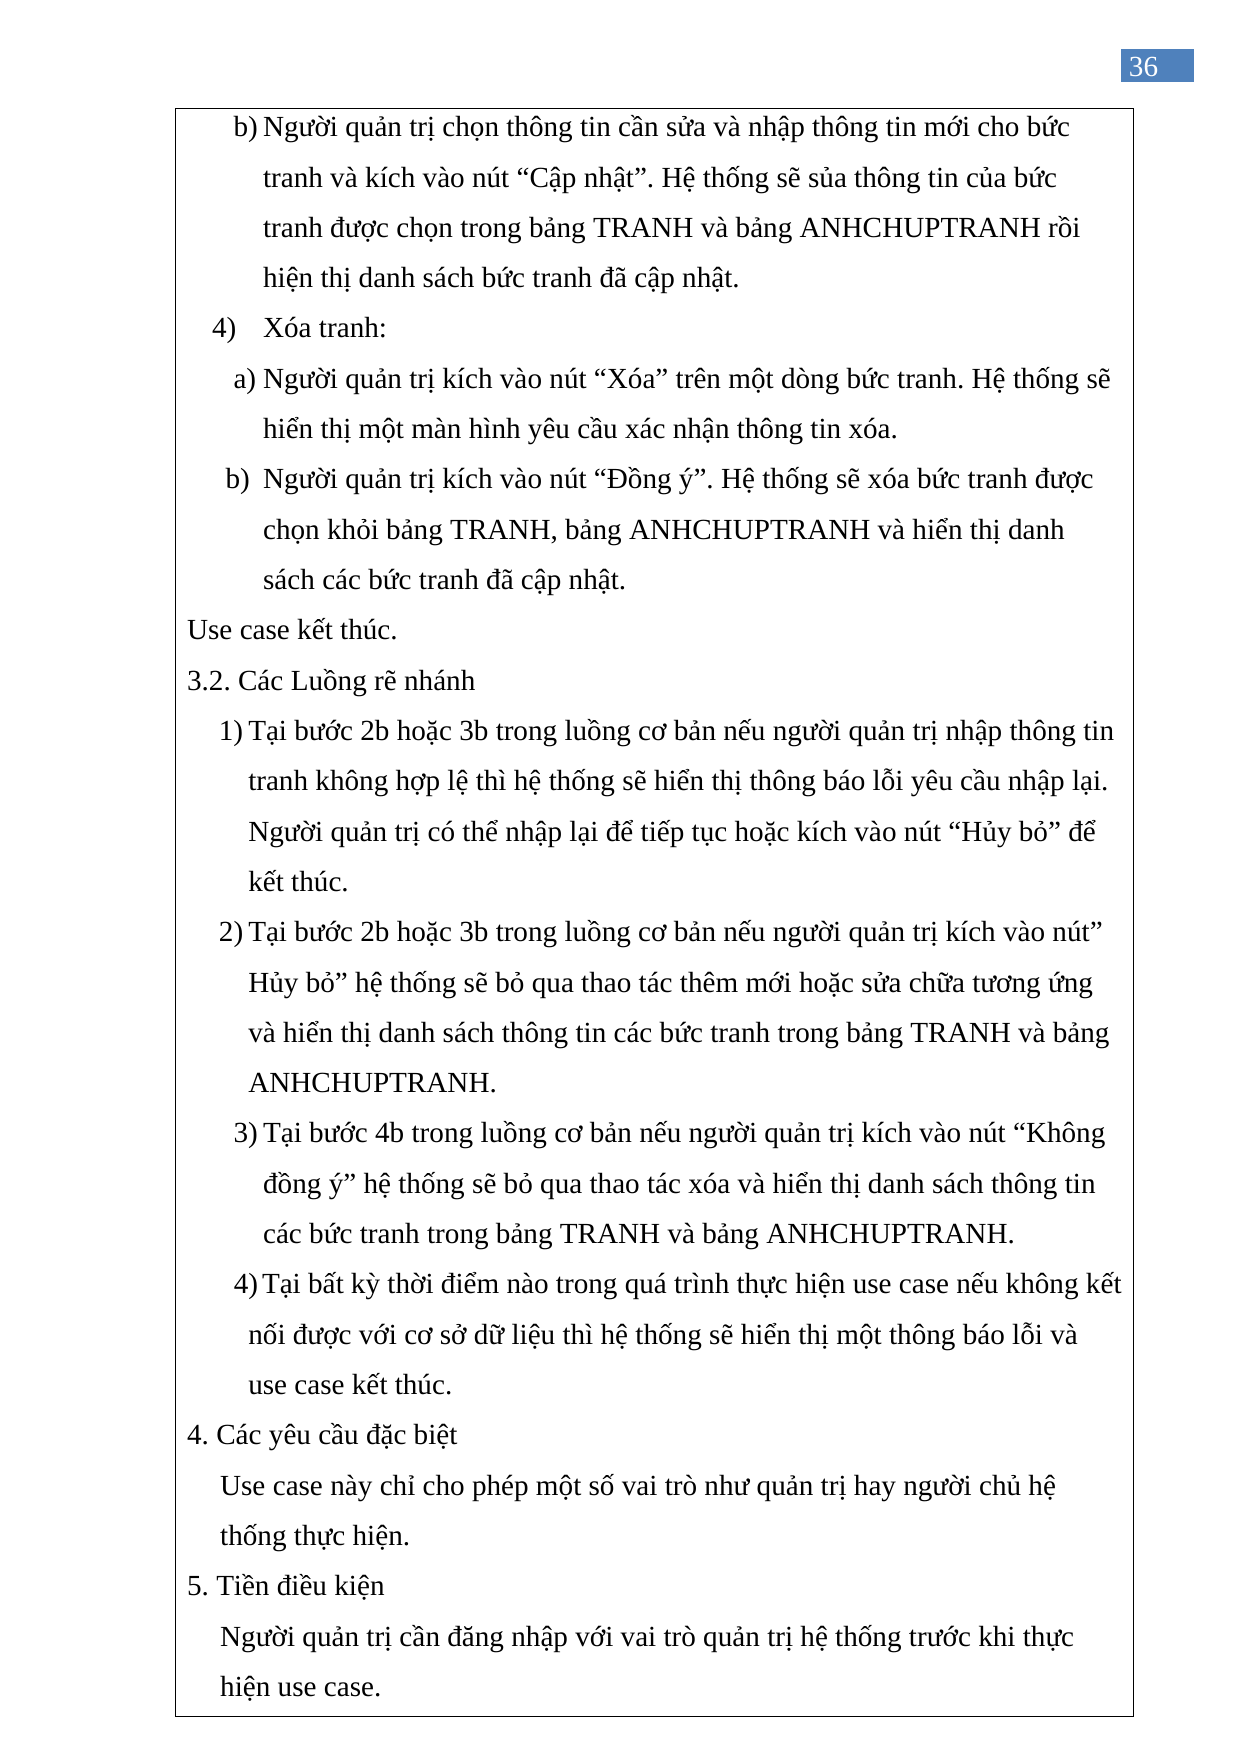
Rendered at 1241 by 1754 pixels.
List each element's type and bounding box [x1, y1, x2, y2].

table_header [176, 109, 1133, 1716]
